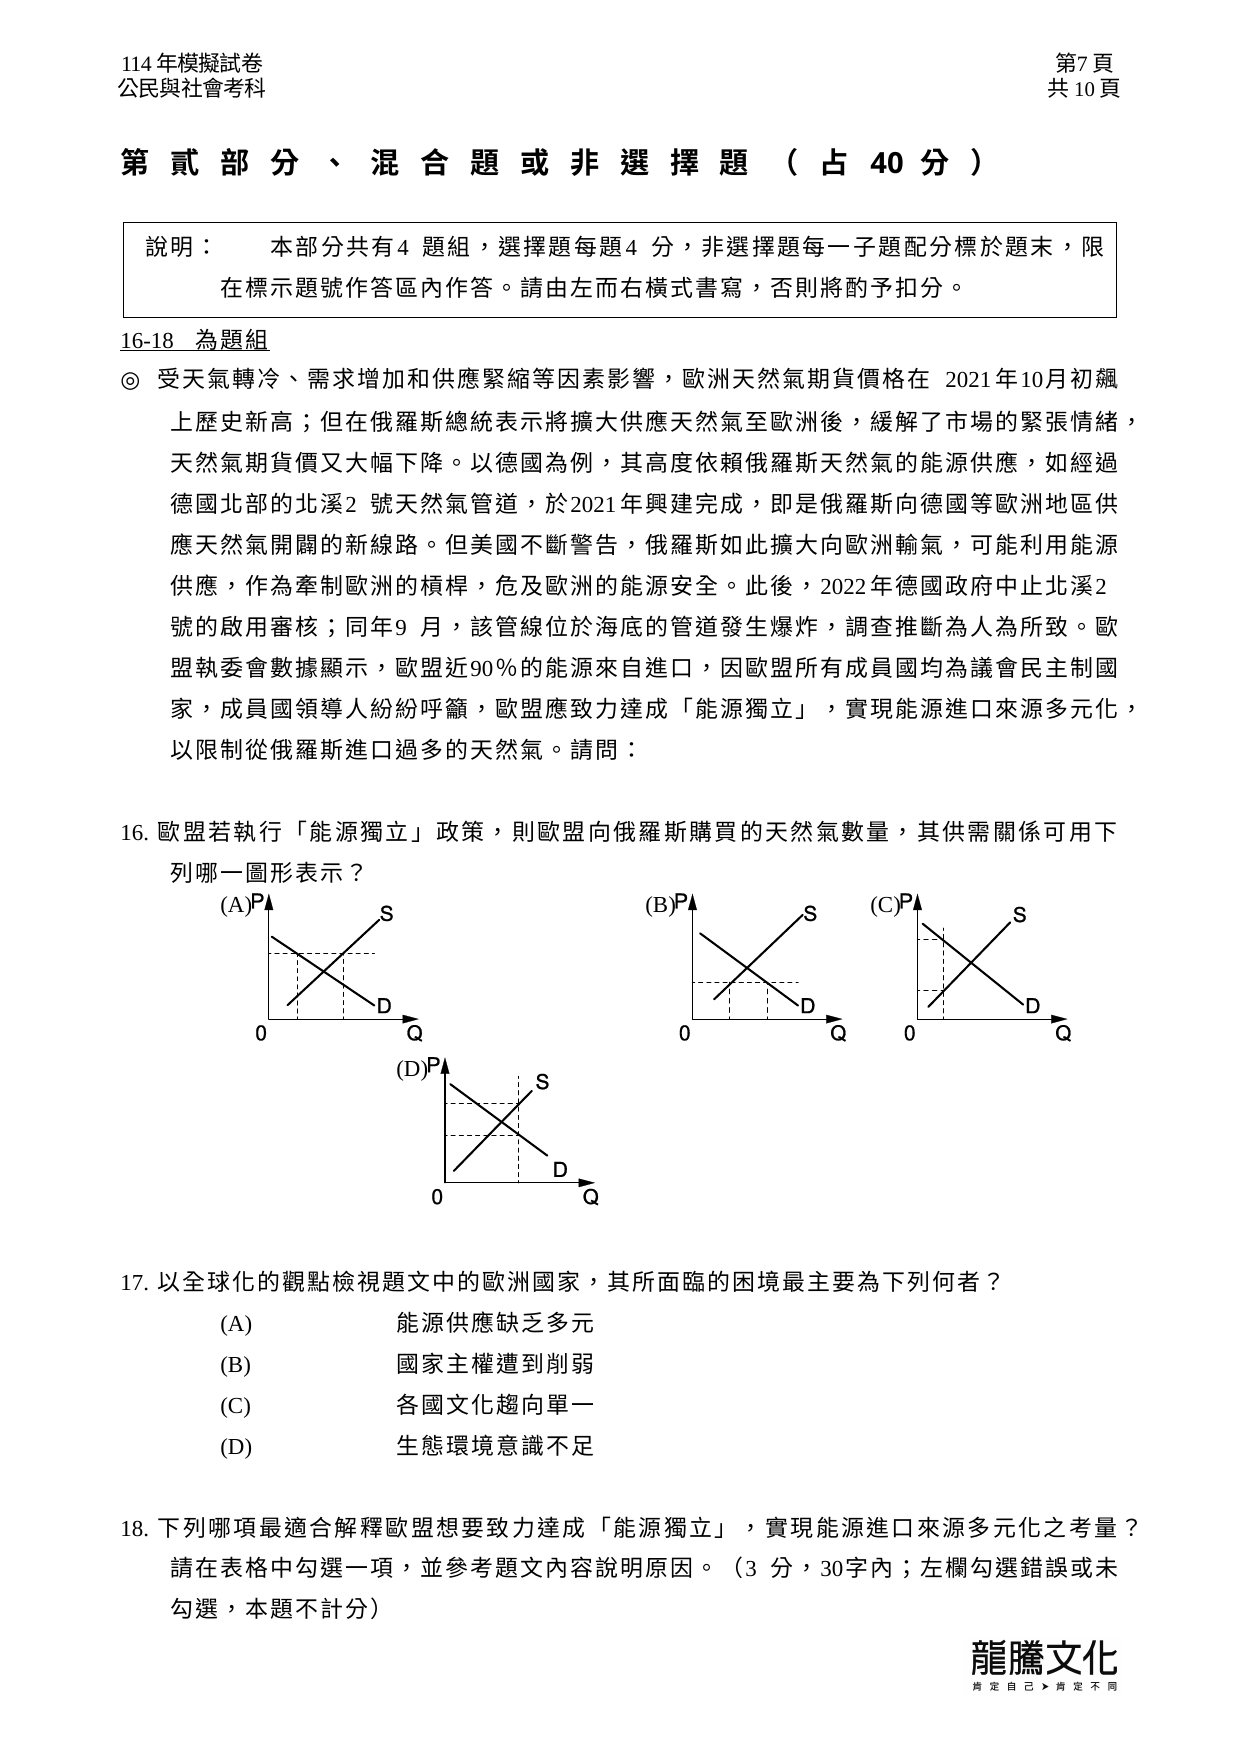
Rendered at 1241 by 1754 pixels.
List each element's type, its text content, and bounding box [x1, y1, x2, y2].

text (D) 生態環境意識不足 [195, 1424, 1120, 1464]
text (A) 能源供應缺乏多元 [195, 1301, 1120, 1342]
text 說明： 本部分共有4題組，選擇題每題4分，非選擇題每一子題配分標於題末，限在標示題號作答區內作答。請由左而右橫式書寫，否則將酌予扣分。 [124, 223, 1116, 317]
text 第貳部分、混合題或非選擇題（占40分） [120, 119, 1120, 201]
text 18. 下列哪項最適合解釋歐盟想要致力達成「能源獨立」，實現能源進口來源多元化之考量？請在表格中勾選一項，並參考題文內容說明原因。（3分，30字內；左欄勾選錯誤或未勾選，本題不計分） [120, 1506, 1120, 1628]
text (C) 各國文化趨向單一 [195, 1383, 1120, 1424]
text 16. 歐盟若執行「能源獨立」政策，則歐盟向俄羅斯購買的天然氣數量，其供需關係可用下列哪一圖形表示？ [120, 809, 1120, 891]
text 17. 以全球化的觀點檢視題文中的歐洲國家，其所面臨的困境最主要為下列何者？ [120, 1260, 1120, 1301]
picture [962, 1638, 1123, 1695]
text (B) 國家主權遭到削弱 [195, 1342, 1120, 1383]
text ◎ 受天氣轉冷、需求增加和供應緊縮等因素影響，歐洲天然氣期貨價格在2021年10月初飆上歷史新高；但在俄羅斯總統表示將擴大供應天然氣至歐洲後，緩解了市場的緊張情緒，天然氣期貨價又大幅下降。以德國為例，其高度依賴俄羅斯天然氣的能源供應，如經過德國北部的北溪2號天然氣管道，於2021年興建完成，即是俄羅斯向德國等歐洲地區供應天然氣開闢的新線路。但美國不斷警告，俄羅斯如此擴大向歐洲輸氣，可能利用能源供應，作為牽制歐洲的槓桿，危及歐洲的能源安全。此後，2022年德國政府中止北溪2號的啟用審核；同年9月，該管線位於海底的管道發生爆炸，調查推斷為人為所致。歐盟執委會數據顯示，歐盟近90％的能源來自進口，因歐盟所有成員國均為議會民主制國家，成員國領導人紛紛呼籲，歐盟應致力達成「能源獨立」，實現能源進口來源多元化，以限制從俄羅斯進口過多的天然氣。請問： [120, 359, 1120, 769]
text (A) (B) (C) (D) [195, 891, 1120, 1219]
text 16-18為題組 [120, 318, 1120, 359]
